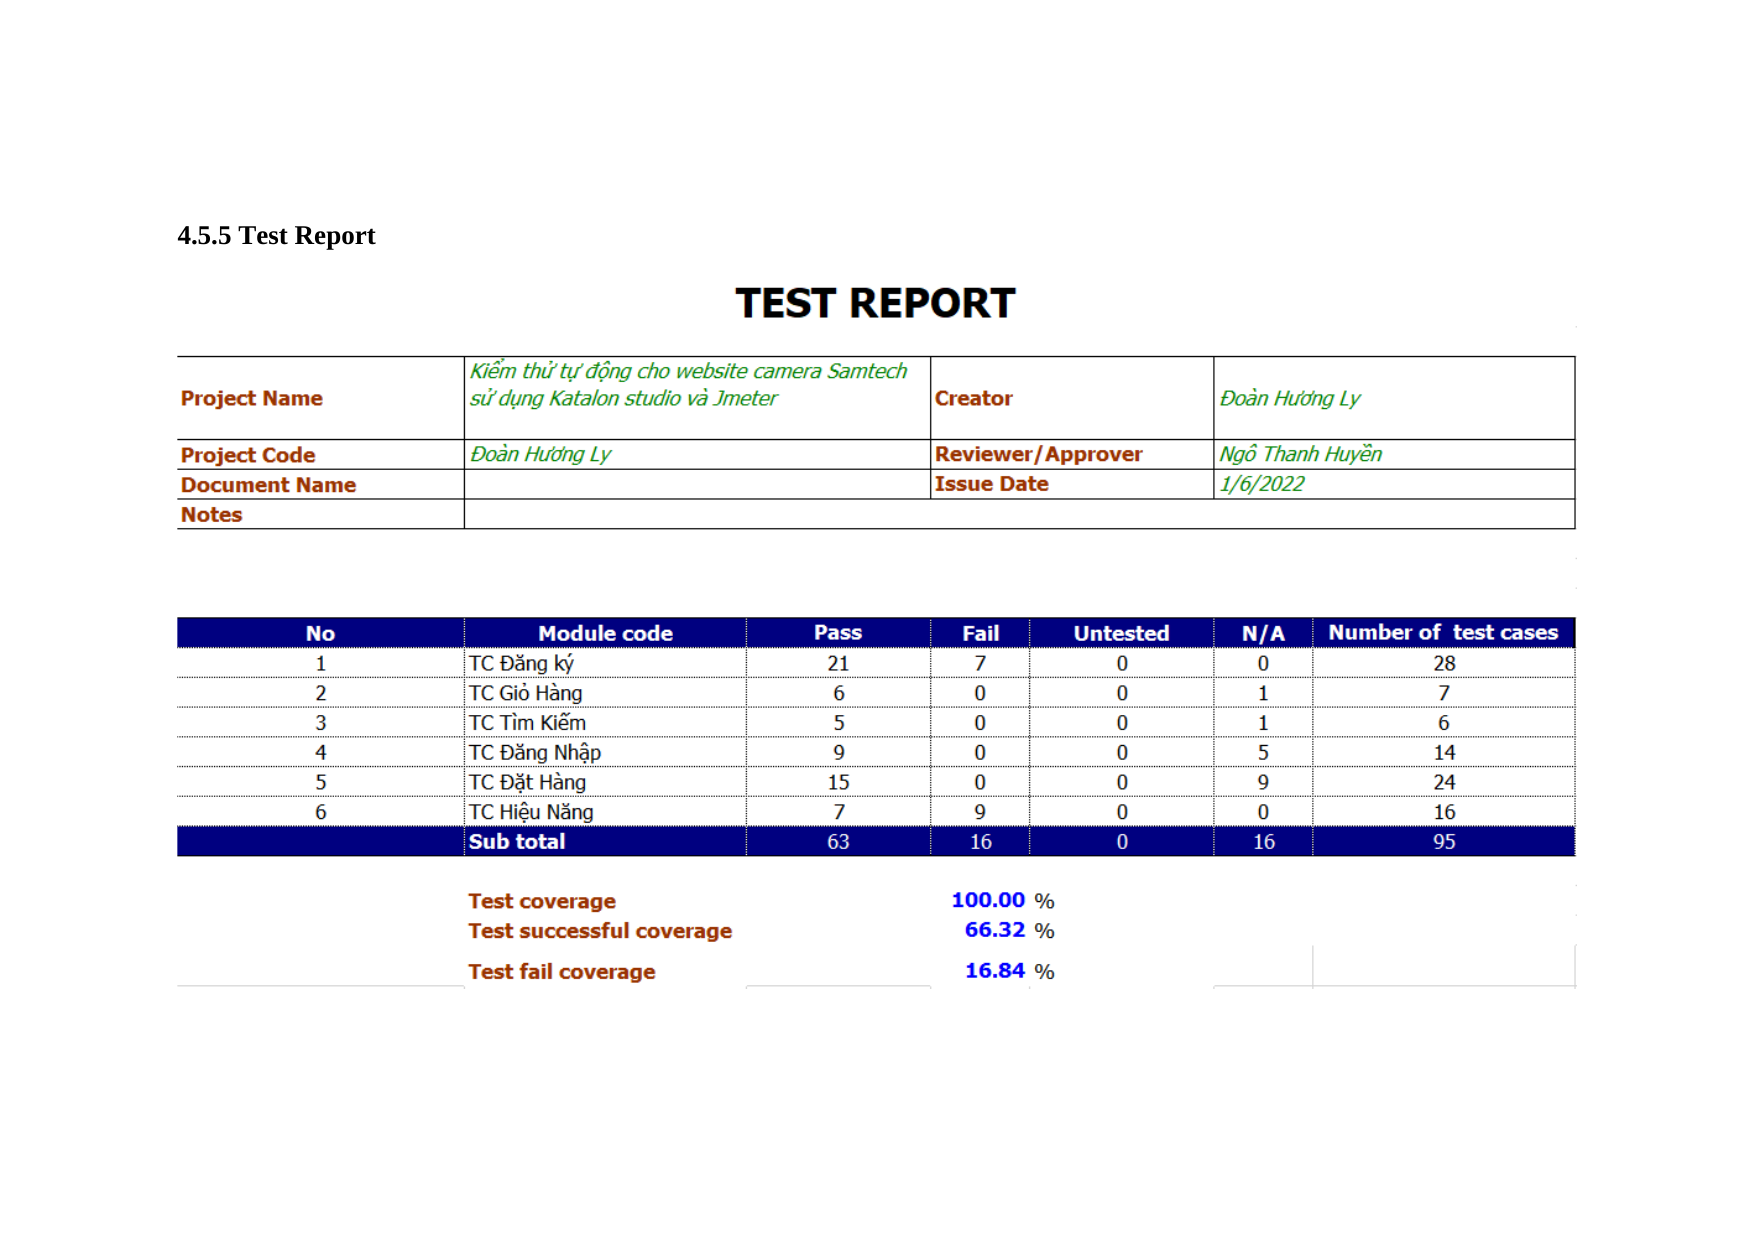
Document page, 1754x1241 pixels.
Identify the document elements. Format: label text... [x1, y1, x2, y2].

text 4.5.5 Test Report [177, 219, 1577, 250]
picture [177, 278, 1577, 989]
